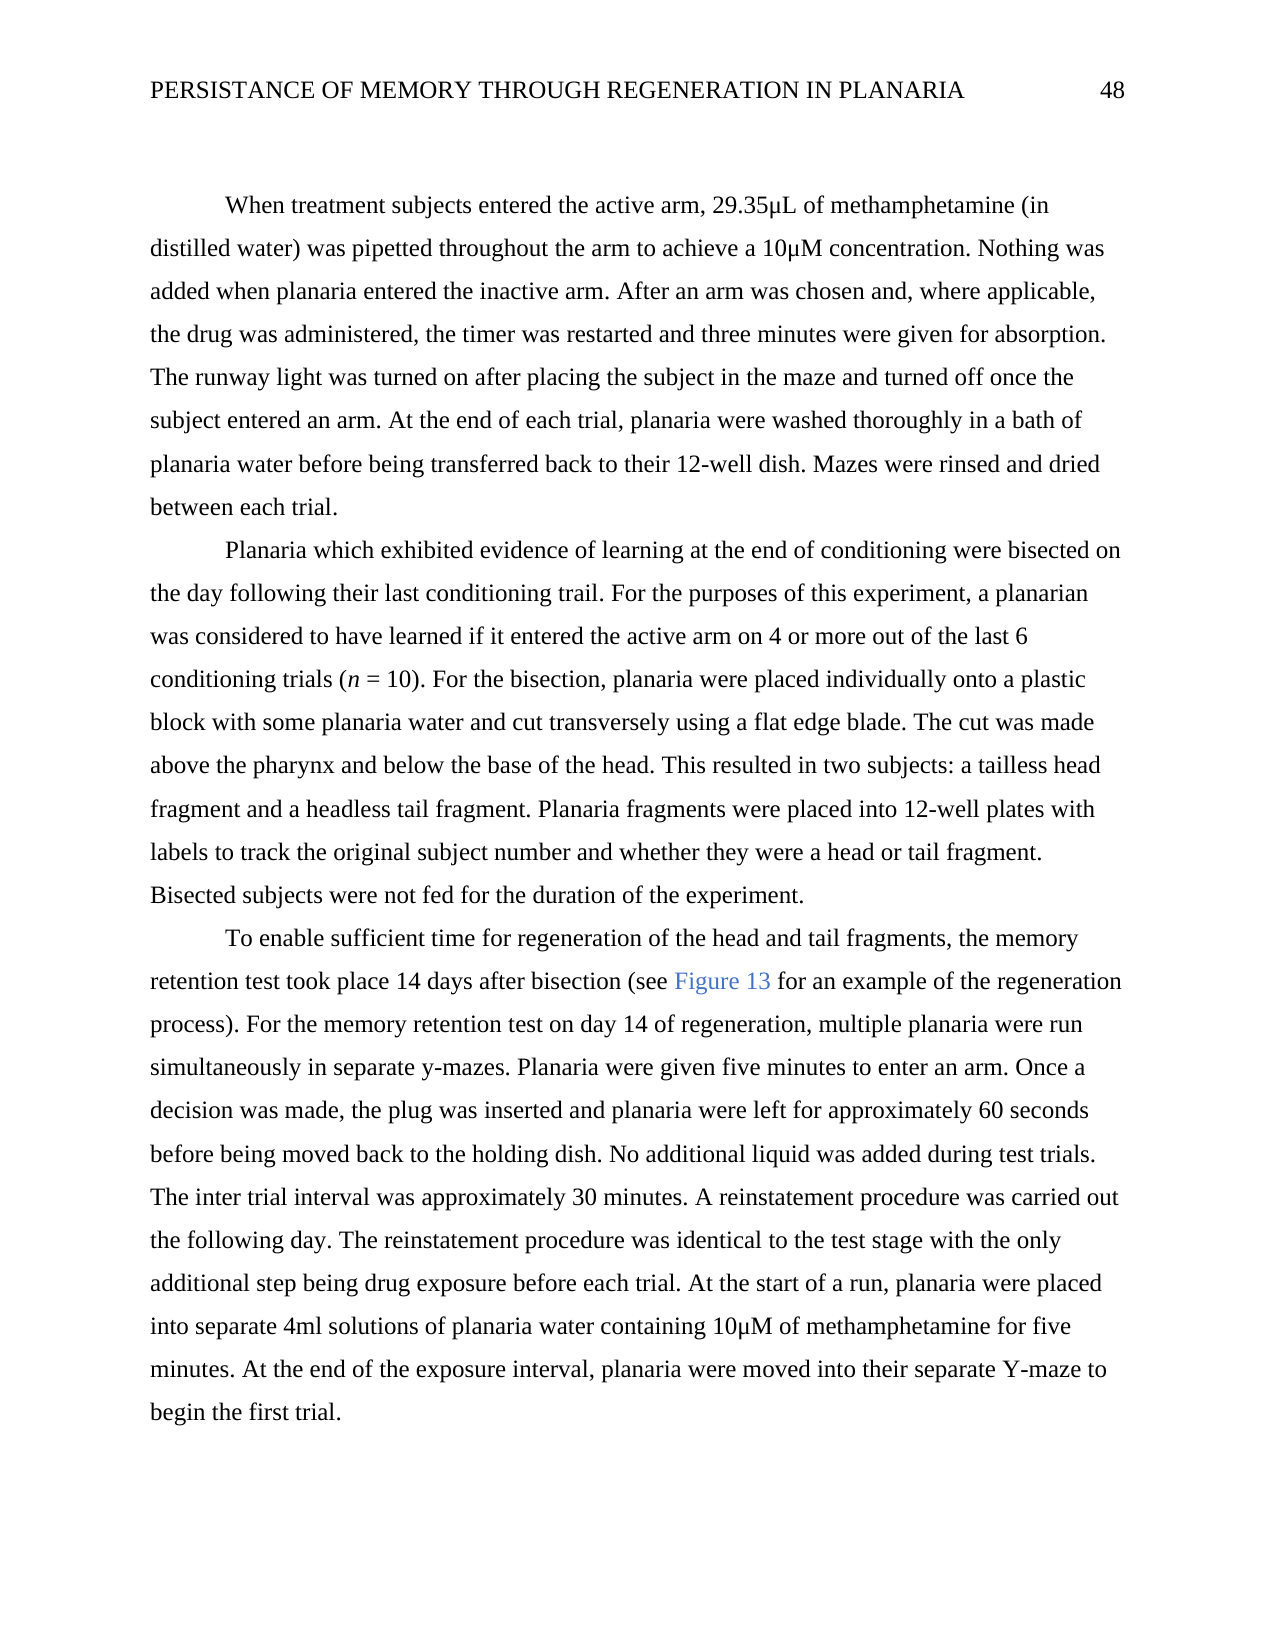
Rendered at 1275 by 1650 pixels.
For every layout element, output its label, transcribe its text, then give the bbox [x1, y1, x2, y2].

text To enable sufficient time for regeneration of the head and tail fragments, the memory retention test took place 14 days after bisection (see Figure 13 for an example of the regeneration process). For the memory retention test on day 14 of regeneration, multiple planaria were run simultaneously in separate y-mazes. Planaria were given five minutes to enter an arm. Once a decision was made, the plug was inserted and planaria were left for approximately 60 seconds before being moved back to the holding dish. No additional liquid was added during test trials. The inter trial interval was approximately 30 minutes. A reinstatement procedure was carried out the following day. The reinstatement procedure was identical to the test stage with the only additional step being drug exposure before each trial. At the start of a run, planaria were placed into separate 4ml solutions of planaria water containing 10μM of methamphetamine for five minutes. At the end of the exposure interval, planaria were moved into their separate Y-maze to begin the first trial. [150, 923, 1125, 1426]
text Planaria which exhibited evidence of learning at the end of conditioning were bisected on the day following their last conditioning trail. For the purposes of this experiment, a planarian was considered to have learned if it entered the active arm on 4 or more out of the last 6 conditioning trials (n = 10). For the bisection, planaria were placed individually onto a plastic block with some planaria water and cut transversely using a flat edge blade. The cut was made above the pharynx and below the base of the head. This resulted in two subjects: a tailless head fragment and a headless tail fragment. Planaria fragments were placed into 12-well plates with labels to track the original subject number and whether they were a head or tail fragment. Bisected subjects were not fed for the duration of the experiment. [150, 535, 1125, 909]
text When treatment subjects entered the active arm, 29.35μL of methamphetamine (in distilled water) was pipetted throughout the arm to achieve a 10μM concentration. Nothing was added when planaria entered the inactive arm. After an arm was chosen and, where applicable, the drug was administered, the timer was restarted and three minutes were given for absorption. The runway light was turned on after placing the subject in the maze and turned off once the subject entered an arm. At the end of each trial, planaria were washed thoroughly in a bath of planaria water before being transferred back to their 12-well dish. Mazes were rinsed and dried between each trial. [150, 190, 1125, 521]
